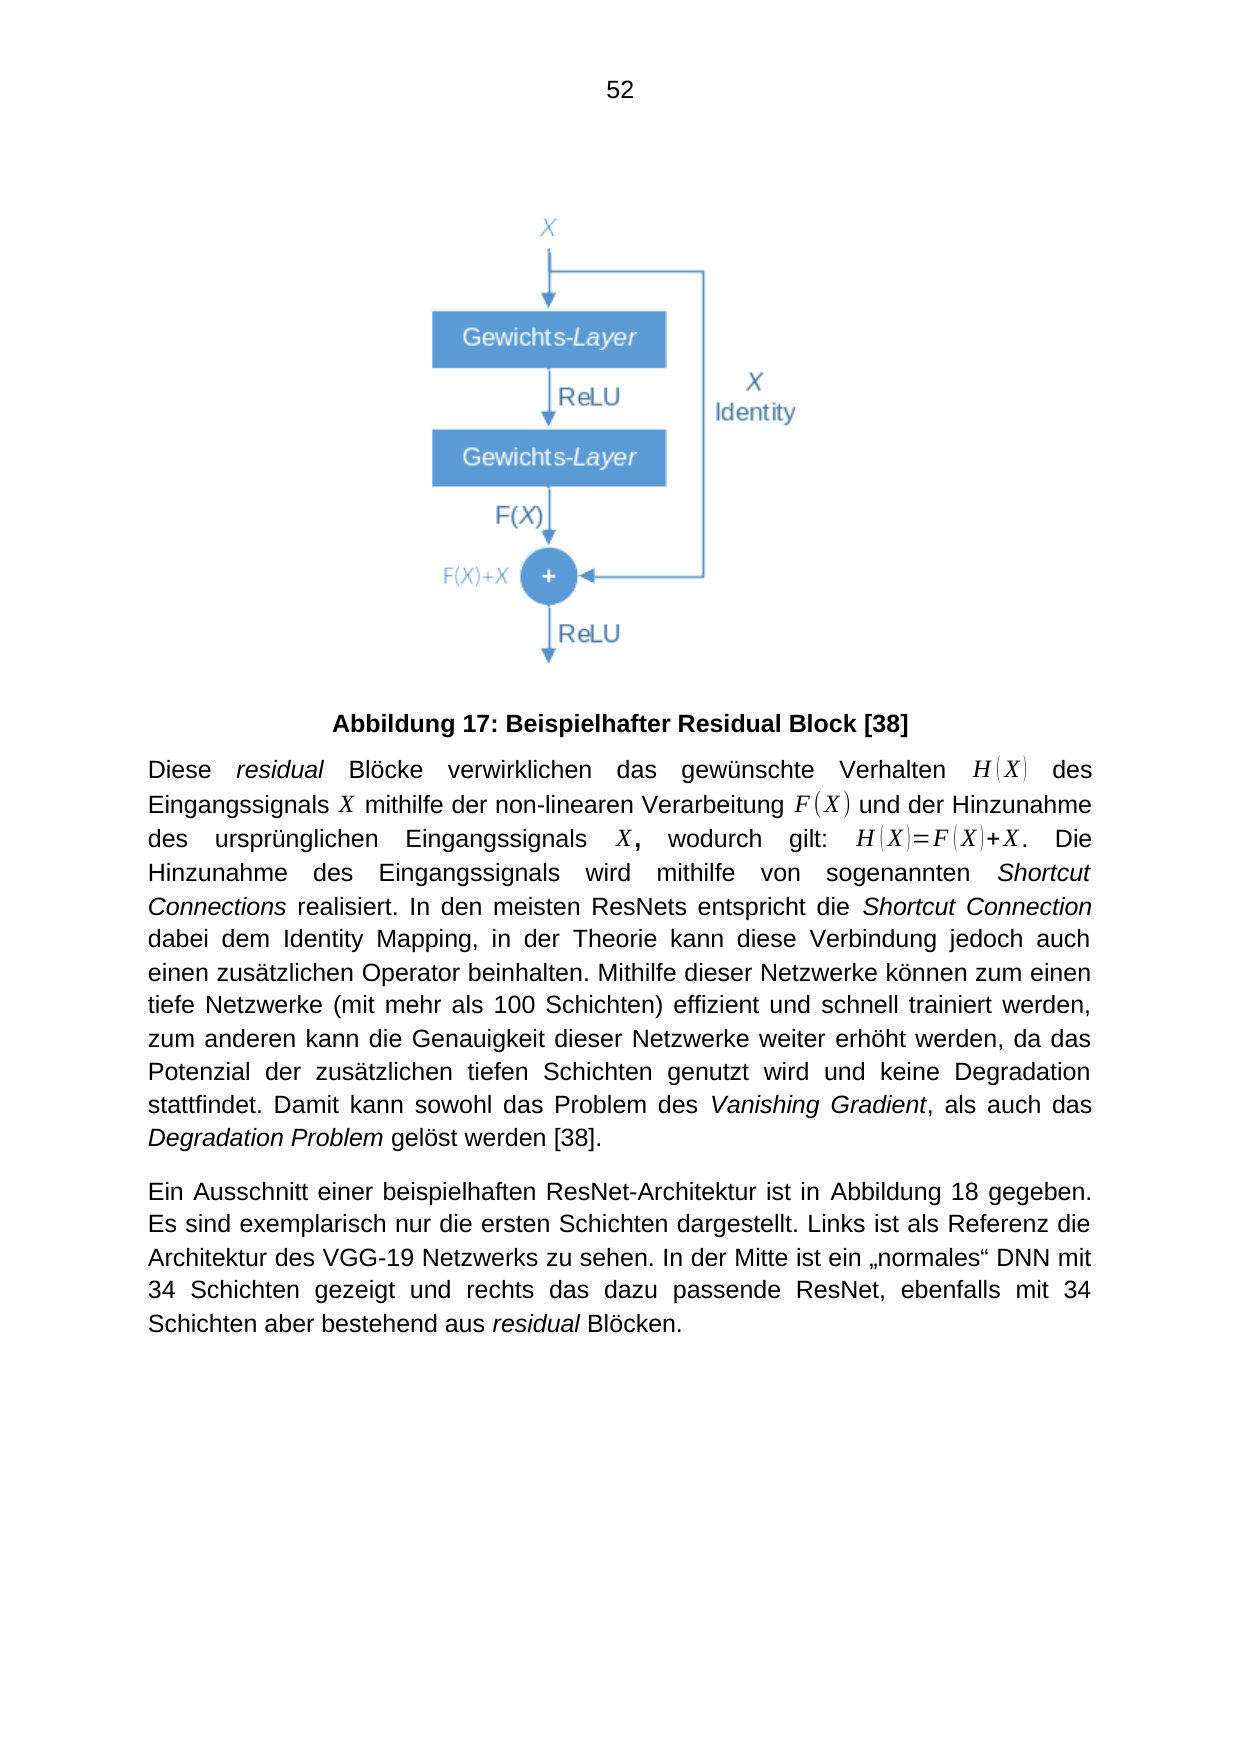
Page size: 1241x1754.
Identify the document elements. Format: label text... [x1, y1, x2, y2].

text Diese residual Blöcke verwirklichen das gewünschte Verhalten des Eingangssignals mithilfe der non-linearen Verarbeitung und der Hinzunahme des ursprünglichen Eingangssignals , wodurch gilt: . Die Hinzunahme des Eingangssignals wird mithilfe von sogenannten Shortcut Connections realisiert. In den meisten ResNets entspricht die Shortcut Connection dabei dem Identity Mapping, in der Theorie kann diese Verbindung jedoch auch einen zusätzlichen Operator beinhalten. Mithilfe dieser Netzwerke können zum einen tiefe Netzwerke (mit mehr als 100 Schichten) effizient und schnell trainiert werden, zum anderen kann die Genauigkeit dieser Netzwerke weiter erhöht werden, da das Potenzial der zusätzlichen tiefen Schichten genutzt wird und keine Degradation stattfindet. Damit kann sowohl das Problem des Vanishing Gradient, als auch das Degradation Problem gelöst werden. [148, 754, 1092, 1151]
text Ein Ausschnitt einer beispielhaften ResNet-Architektur ist in Abbildung 18 gegeben. Es sind exemplarisch nur die ersten Schichten dargestellt. Links ist als Referenz die Architektur des VGG-19 Netzwerks zu sehen. In der Mitte ist ein „normales“ DNN mit 34 Schichten gezeigt und rechts das dazu passende ResNet, ebenfalls mit 34 Schichten aber bestehend aus residual Blöcken. [148, 1176, 1092, 1337]
text Abbildung 17: Beispielhafter Residual Block [148, 709, 1092, 738]
